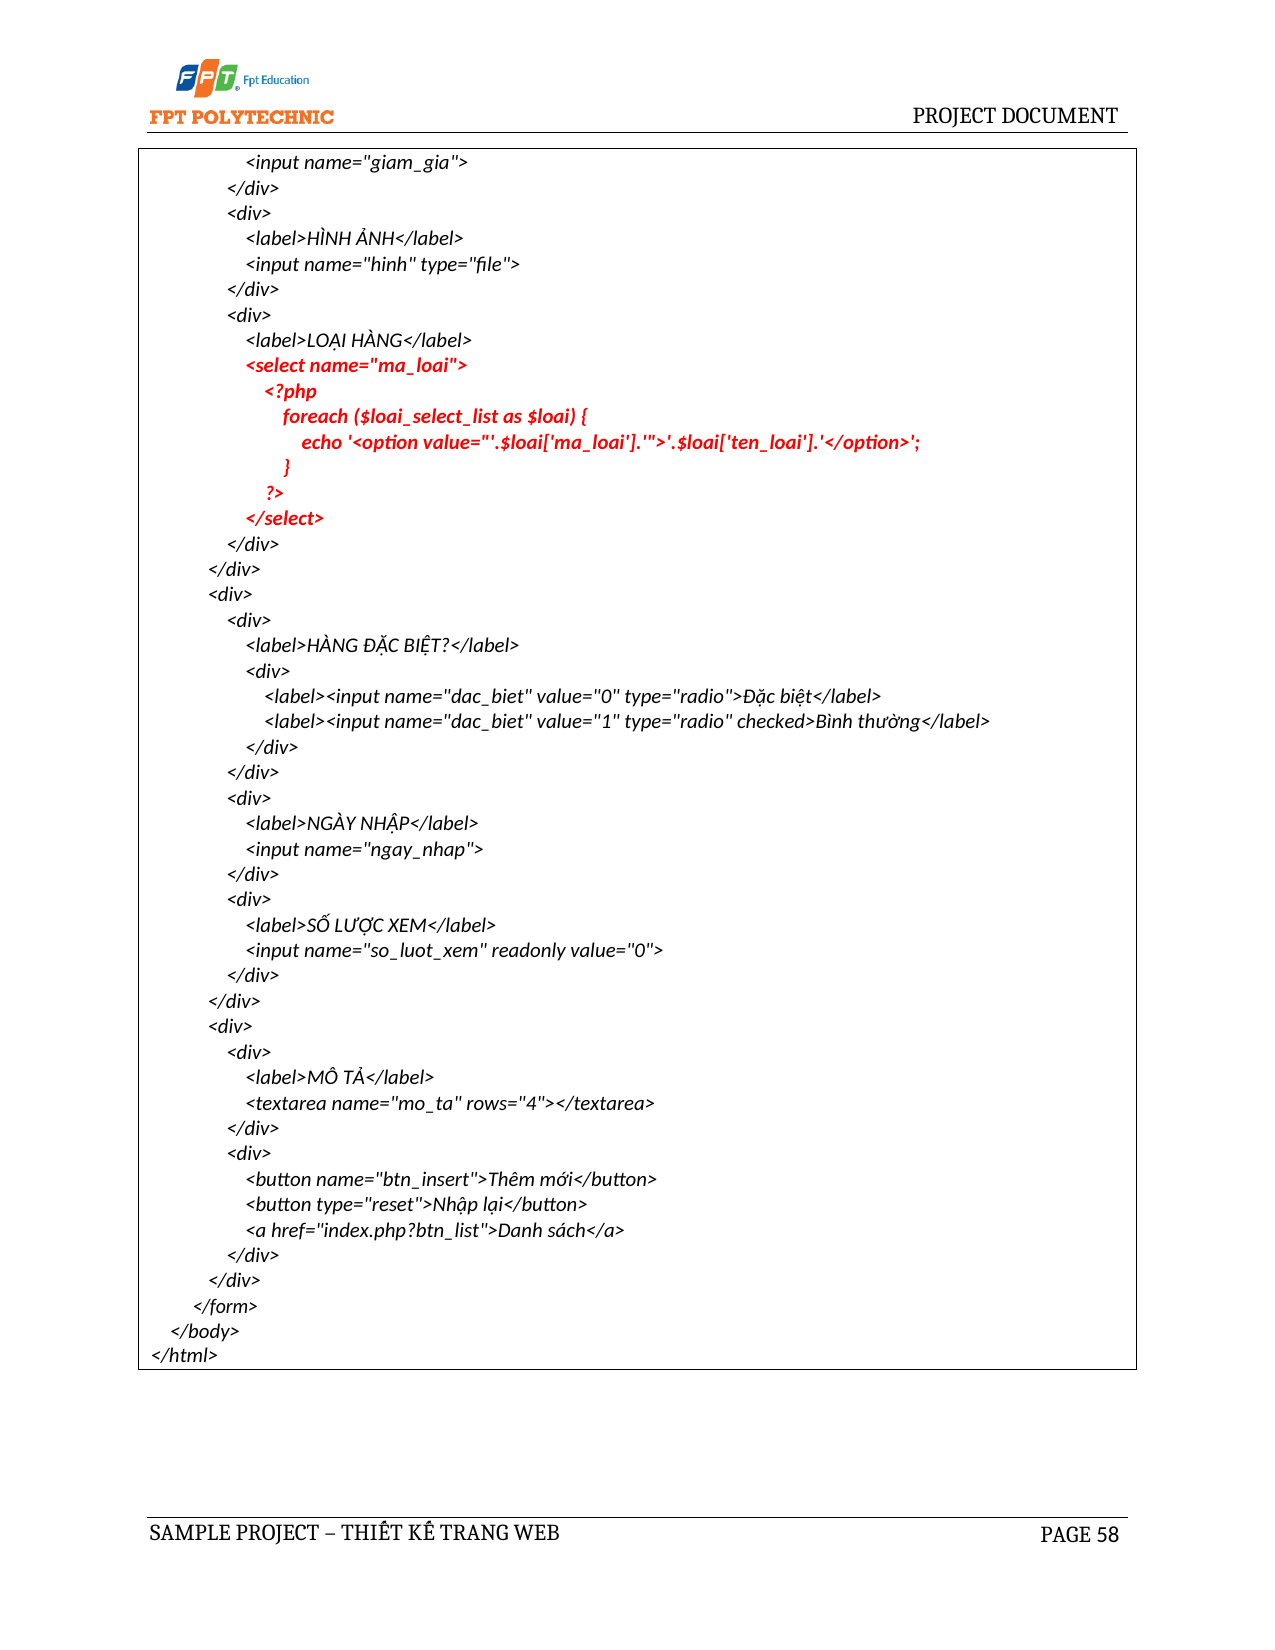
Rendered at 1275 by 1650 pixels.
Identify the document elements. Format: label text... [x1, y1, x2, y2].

picture [150, 59, 334, 124]
table_header <input name="giam_gia"> </div> <div> <label>HÌNH ẢNH</label> <input name="hinh" type="file"> </div> <div> <label>LOẠI HÀNG</label> <select name="ma_loai"> <?php foreach ($loai_select_list as $loai) { echo '<option value="'.$loai['ma_loai'].'">'.$loai['ten_loai'].'</option>'; } ?> </select> </div> </div> <div> <div> <label>HÀNG ĐẶC BIỆT?</label> <div> <label><input name="dac_biet" value="0" type="radio">Đặc biệt</label> <label><input name="dac_biet" value="1" type="radio" checked>Bình thường</label> </div> </div> <div> <label>NGÀY NHẬP</label> <input name="ngay_nhap"> </div> <div> <label>SỐ LƯỢC XEM</label> <input name="so_luot_xem" readonly value="0"> </div> </div> <div> <div> <label>MÔ TẢ</label> <textarea name="mo_ta" rows="4"></textarea> </div> <div> <button name="btn_insert">Thêm mới</button> <button type="reset">Nhập lại</button> <a href="index.php?btn_list">Danh sách</a> </div> </div> </form> </body> </html> [139, 149, 1136, 1369]
